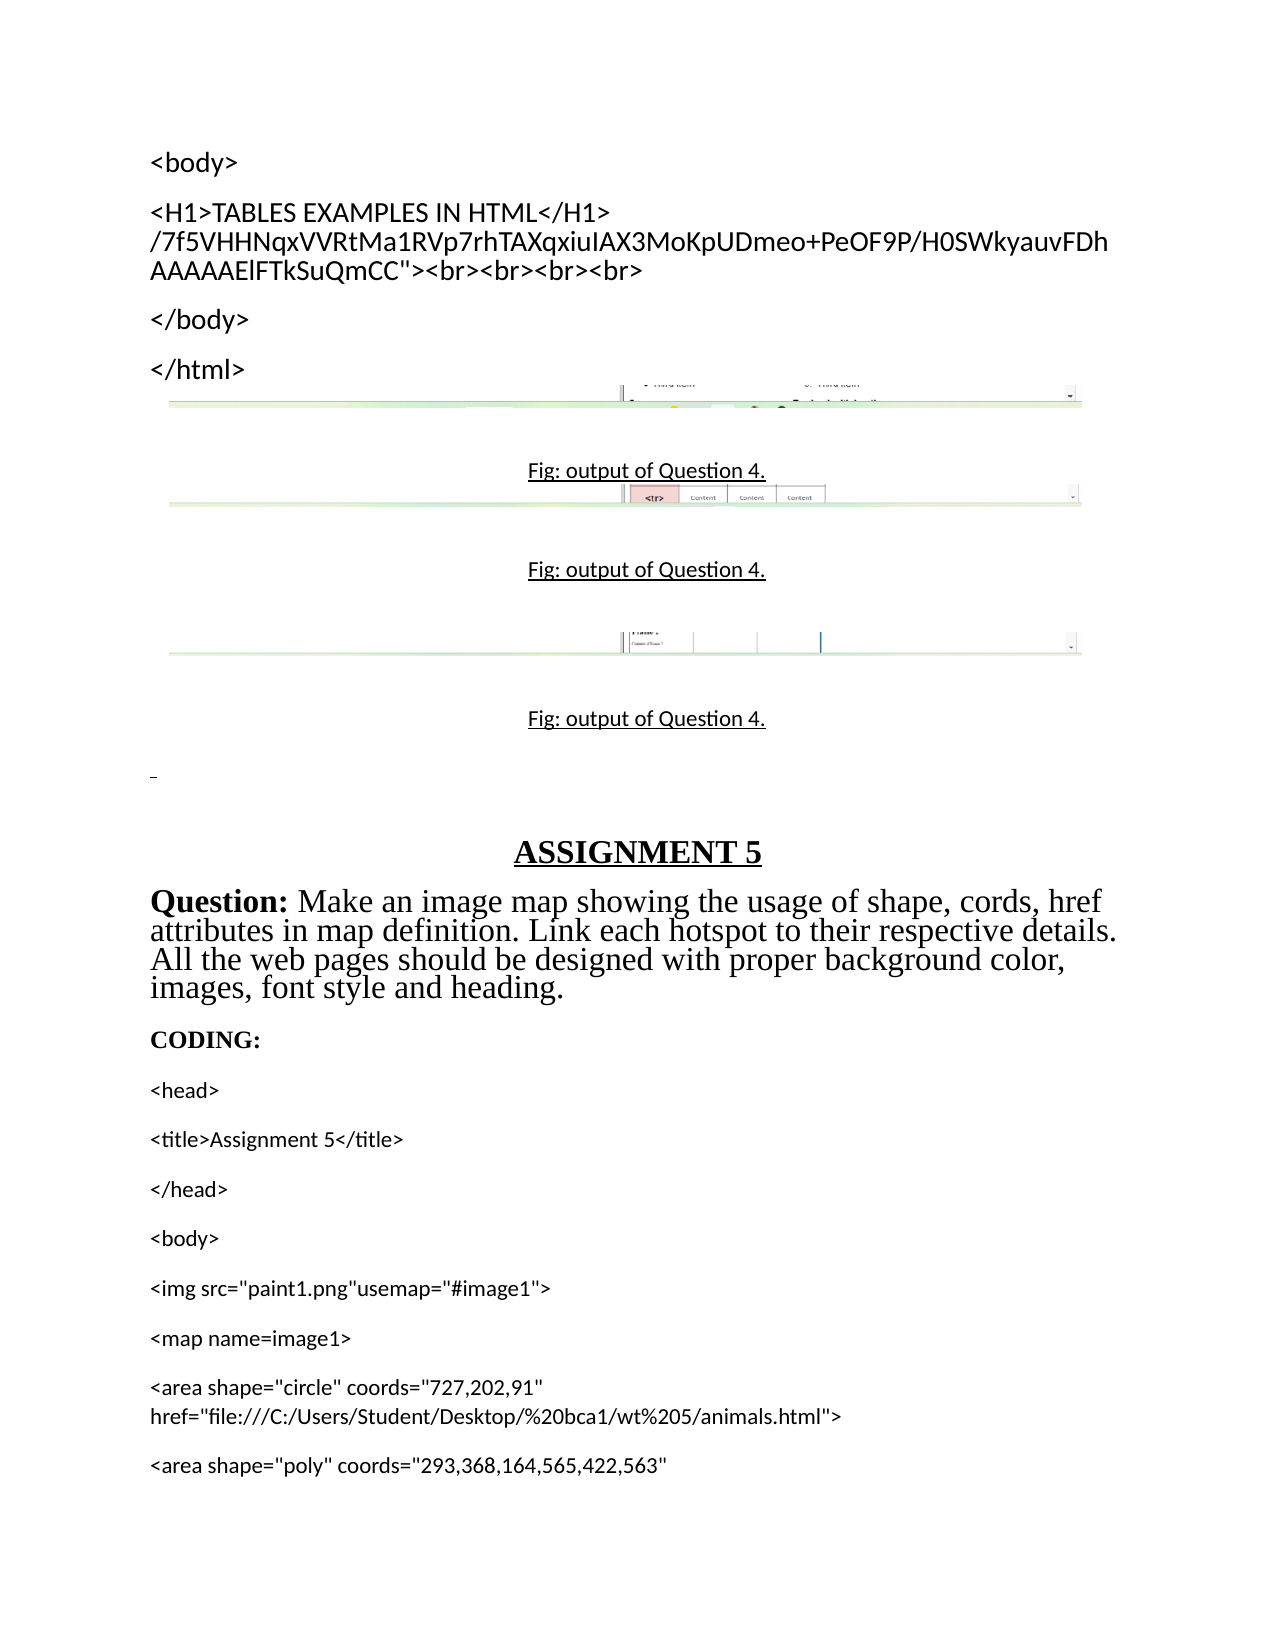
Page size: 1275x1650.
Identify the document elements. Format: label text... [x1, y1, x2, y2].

text Fig: output of Question 4. [169, 455, 1125, 484]
text </head> [150, 1174, 1125, 1203]
text Fig: output of Question 4. [169, 703, 1125, 732]
text Question: Make an image map showing the usage of shape, cords, href attributes in map definition. Link each hotspot to their respective details. All the web pages should be designed with proper background color, images, font style and heading. [150, 890, 1125, 1005]
text ASSIGNMENT 5 [150, 840, 1125, 869]
text Fig: output of Question 4. [169, 554, 1125, 583]
text <body> [150, 150, 1125, 179]
text <area shape="circle" coords="727,202,91" href="file:///C:/Users/Student/Desktop/%20bca1/wt%205/animals.html"> [150, 1373, 1125, 1430]
text <body> [150, 1224, 1125, 1253]
text CODING: [150, 1026, 1125, 1054]
text <head> [150, 1075, 1125, 1104]
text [150, 1451, 1125, 1480]
text <map name=image1> [150, 1323, 1125, 1352]
text <title>Assignment 5</title> [150, 1125, 1125, 1153]
text <img src="paint1.png"usemap="#image1"> [150, 1273, 1125, 1302]
text </html> [150, 356, 1125, 385]
text <H1>TABLES EXAMPLES IN HTML</H1> /7f5VHHNqxVVRtMa1RVp7rhTAXqxiuIAX3MoKpUDmeo+PeOF9P/H0SWkyauvFDhAAAAAElFTkSuQmCC"><br><br><br><br> [150, 199, 1125, 286]
text </body> [150, 307, 1125, 335]
